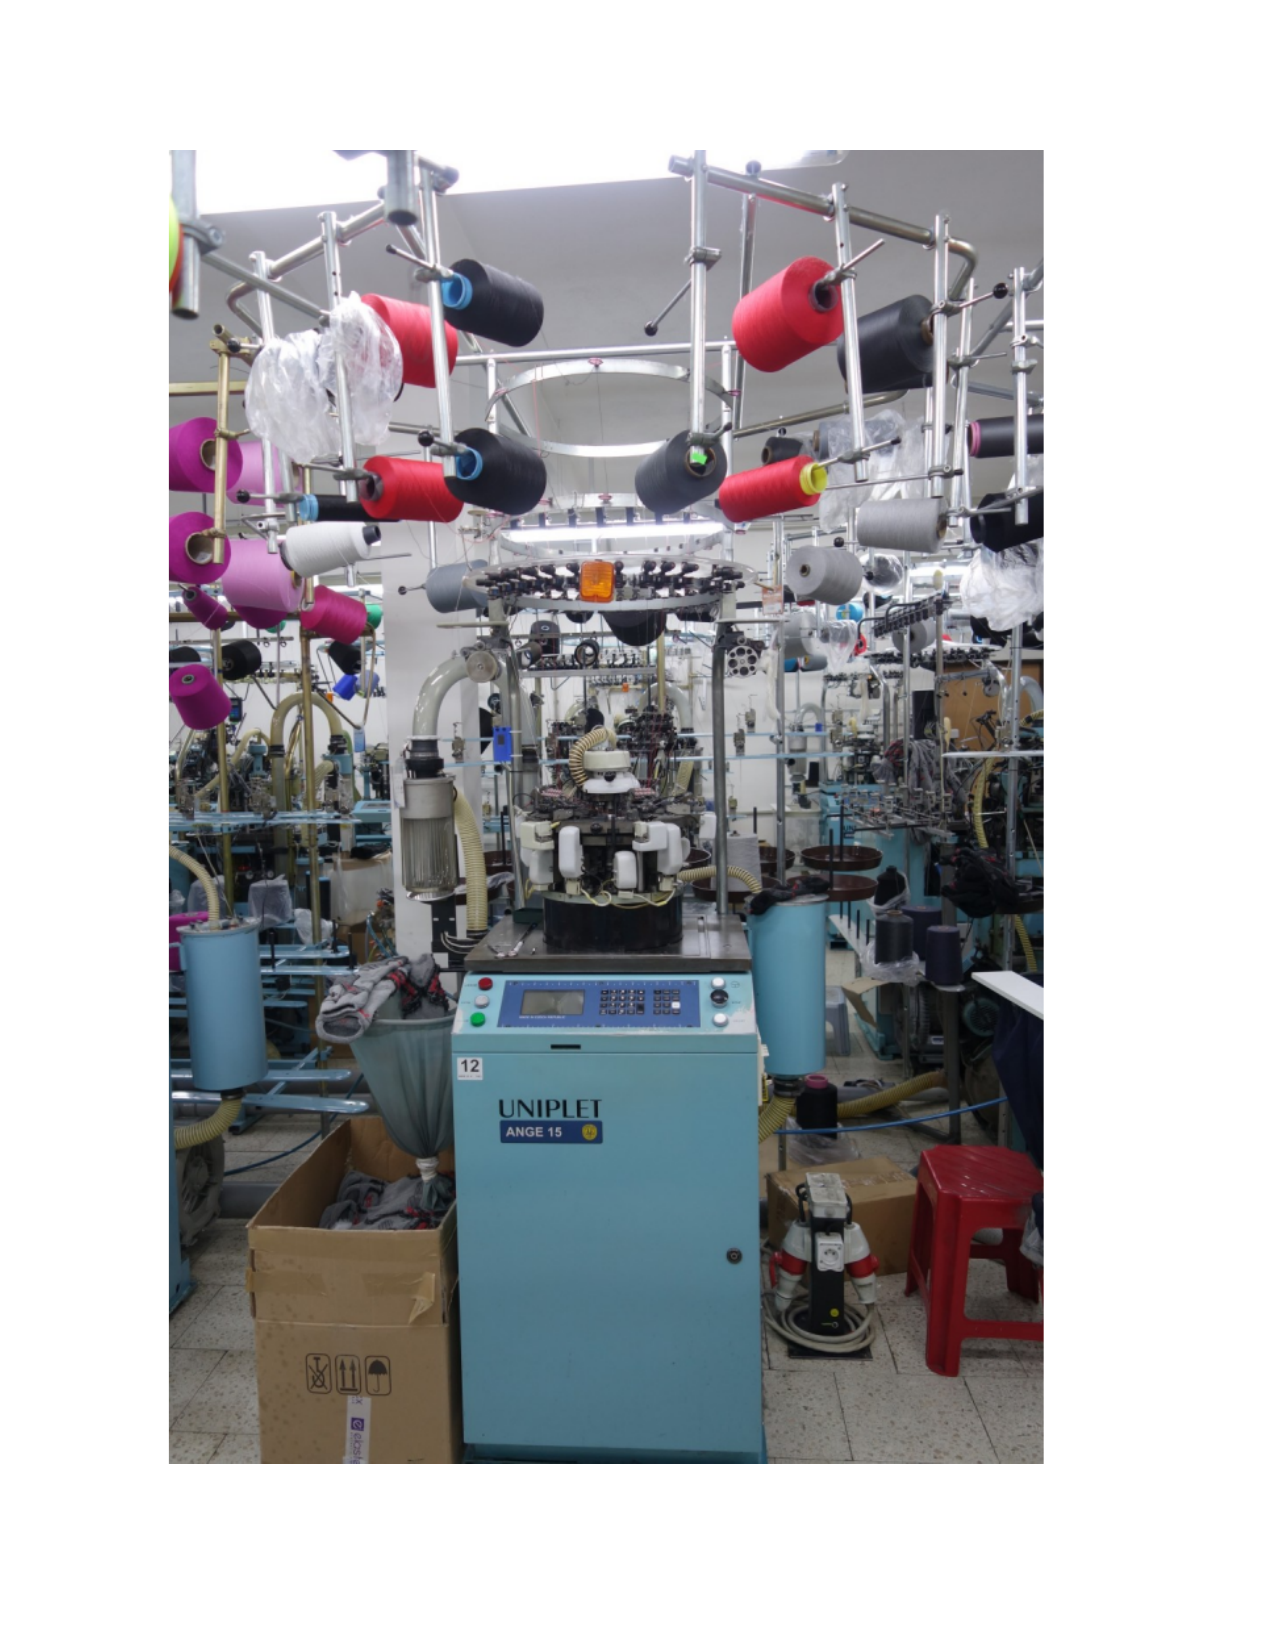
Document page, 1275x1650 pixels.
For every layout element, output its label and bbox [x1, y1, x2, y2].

picture [168, 150, 1044, 1464]
